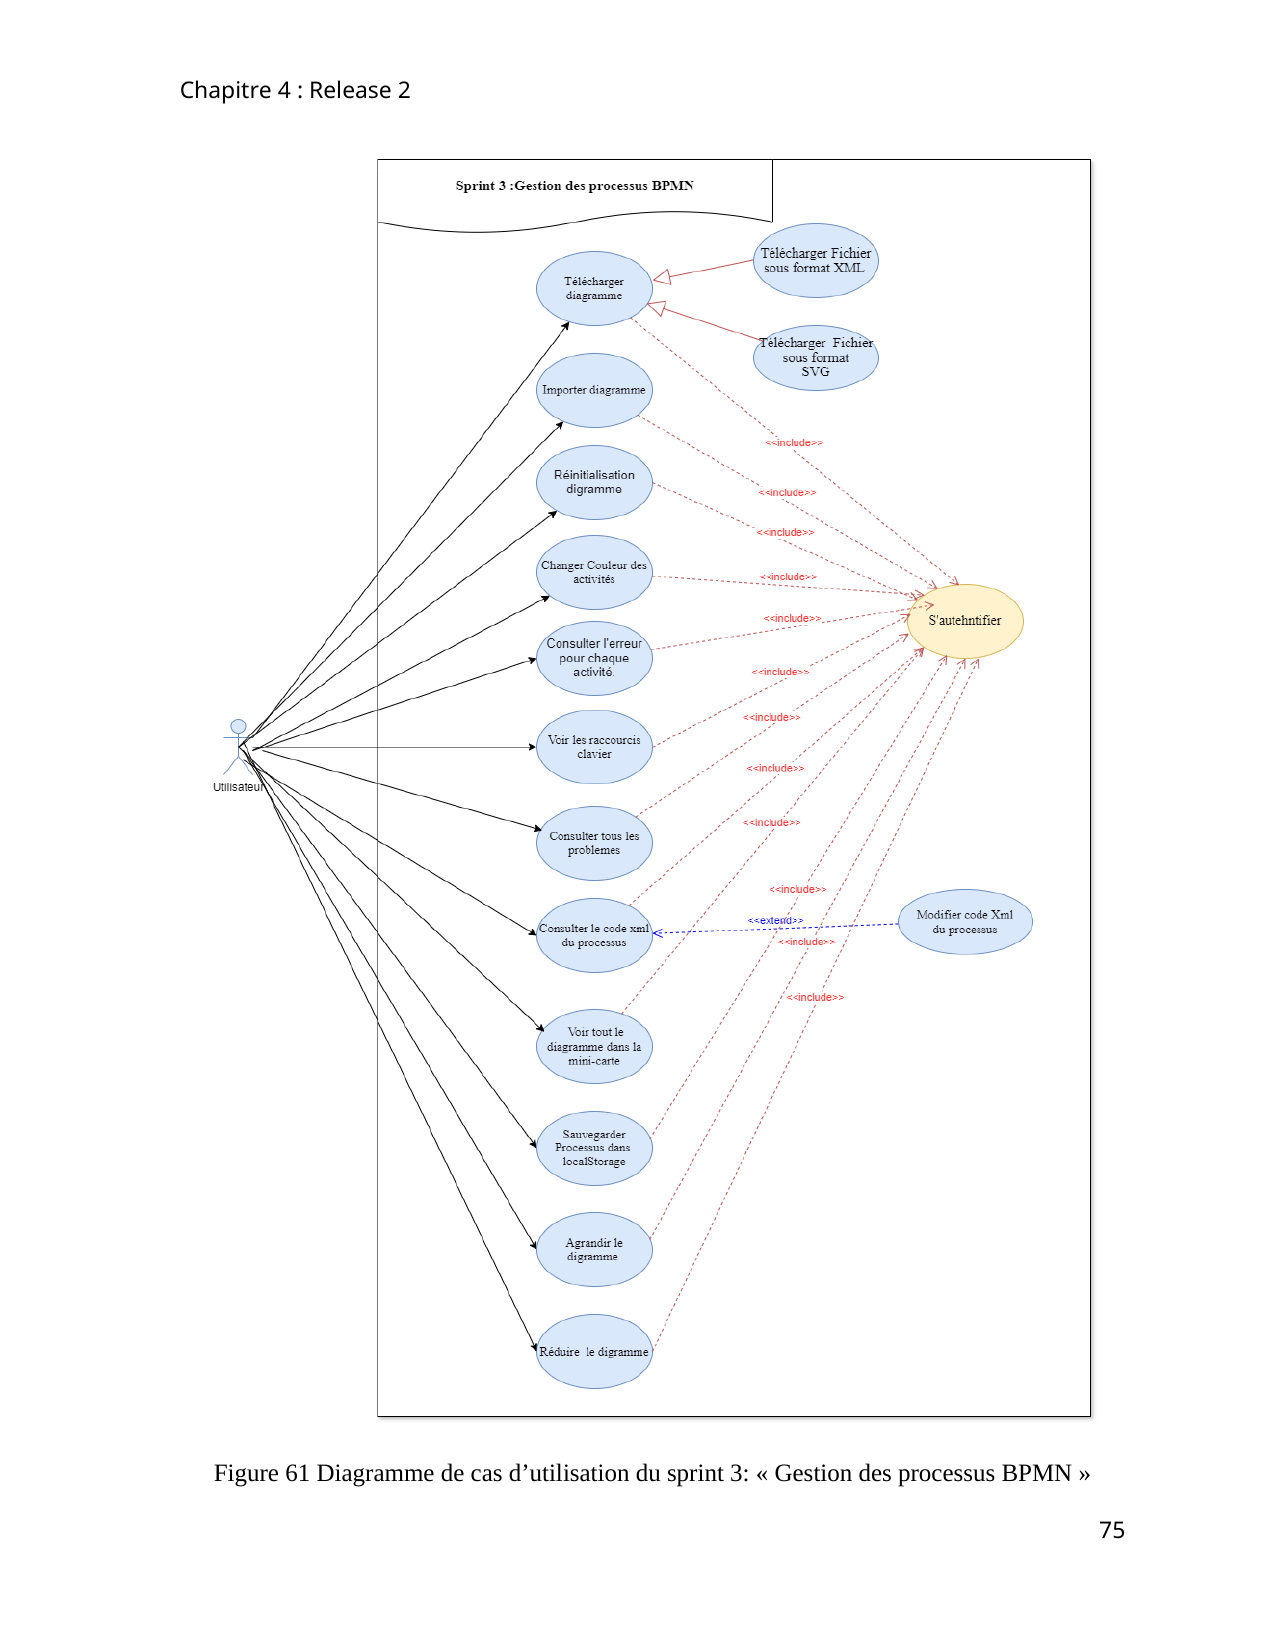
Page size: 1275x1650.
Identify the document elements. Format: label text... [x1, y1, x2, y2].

picture [195, 149, 1110, 1443]
text Figure 61 Diagramme de cas d’utilisation du sprint 3: « Gestion des processus BPMN » [150, 1458, 1125, 1487]
